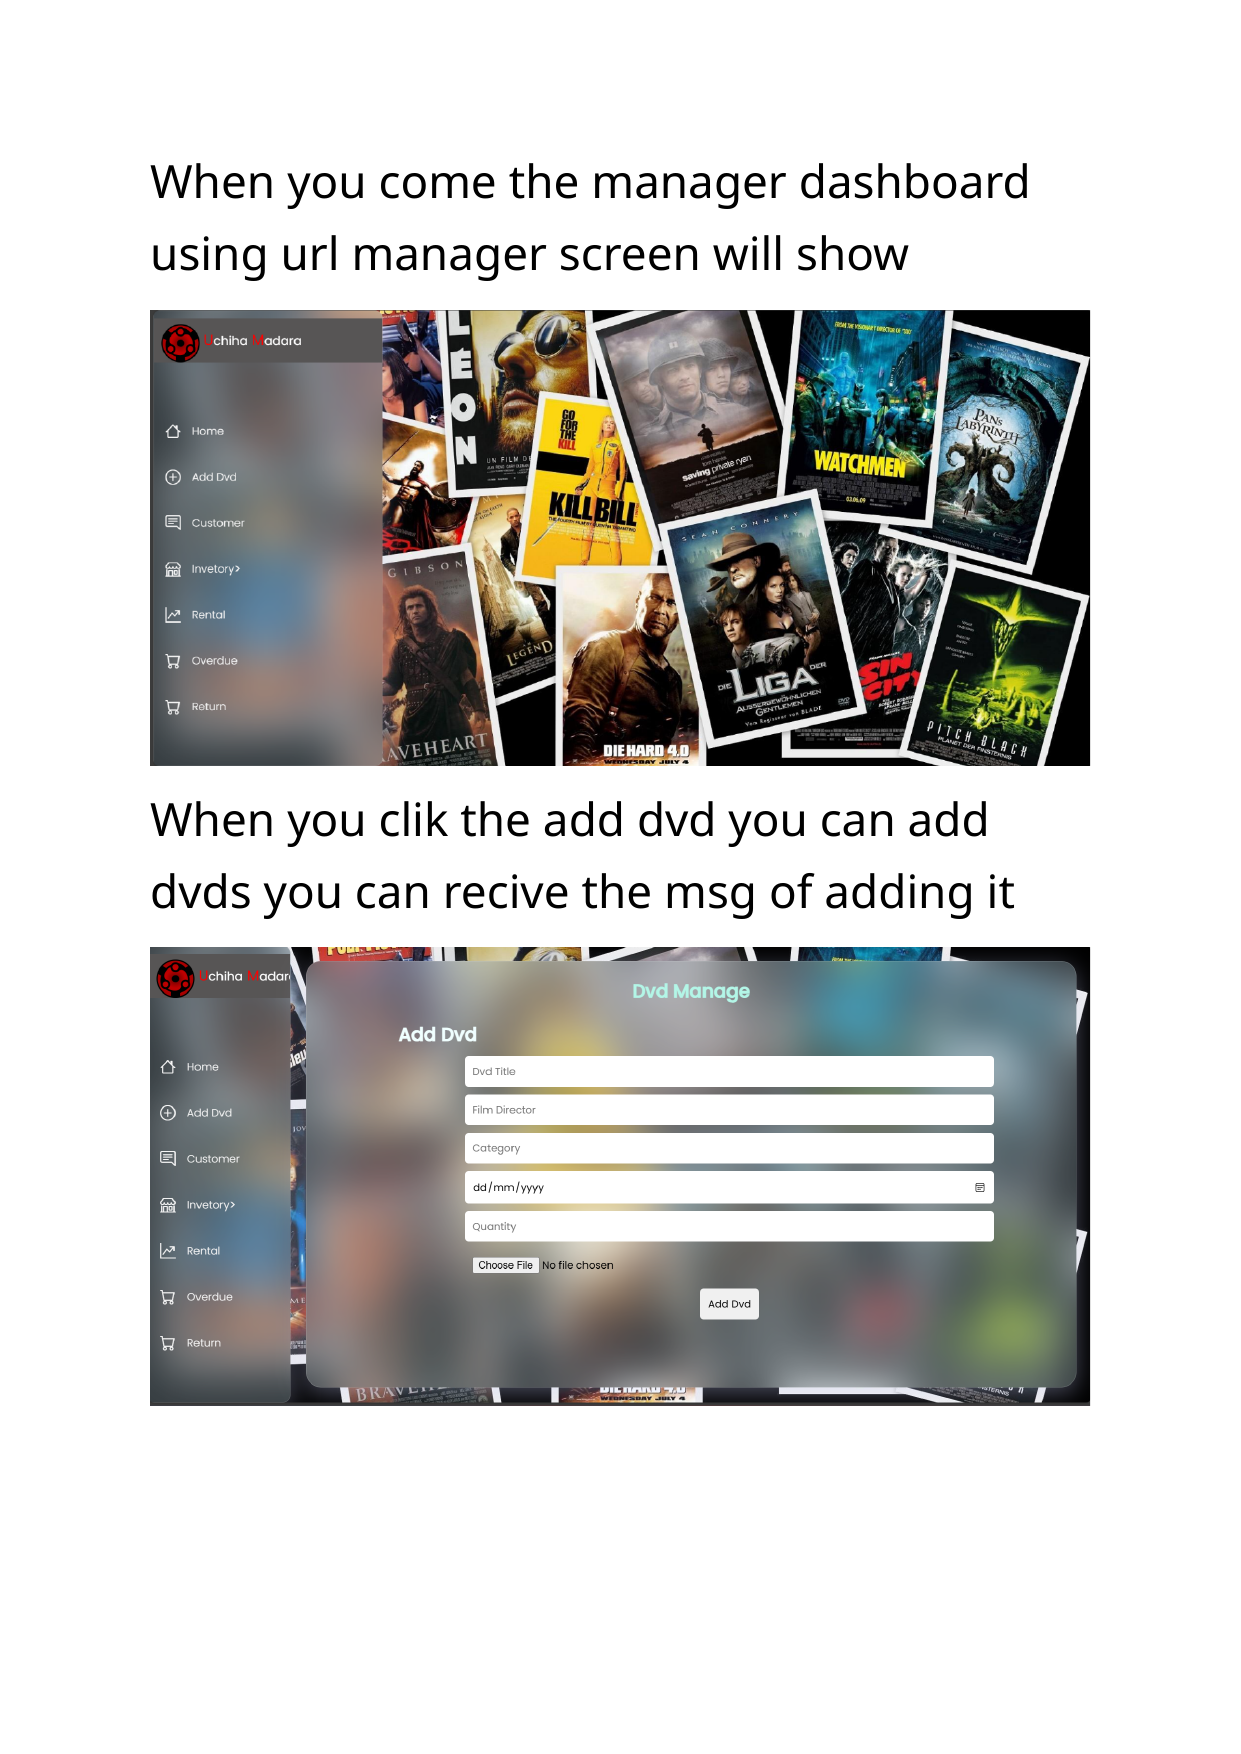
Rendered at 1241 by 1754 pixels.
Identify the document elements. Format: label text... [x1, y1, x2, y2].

picture [878, 367, 884, 377]
picture [150, 310, 1091, 766]
text When you clik the add dvd you can add dvds you can recive the msg of adding it [150, 787, 1090, 921]
text When you come the manager dashboard using url manager screen will show [150, 150, 1090, 284]
picture [900, 313, 910, 319]
picture [150, 947, 1091, 1406]
